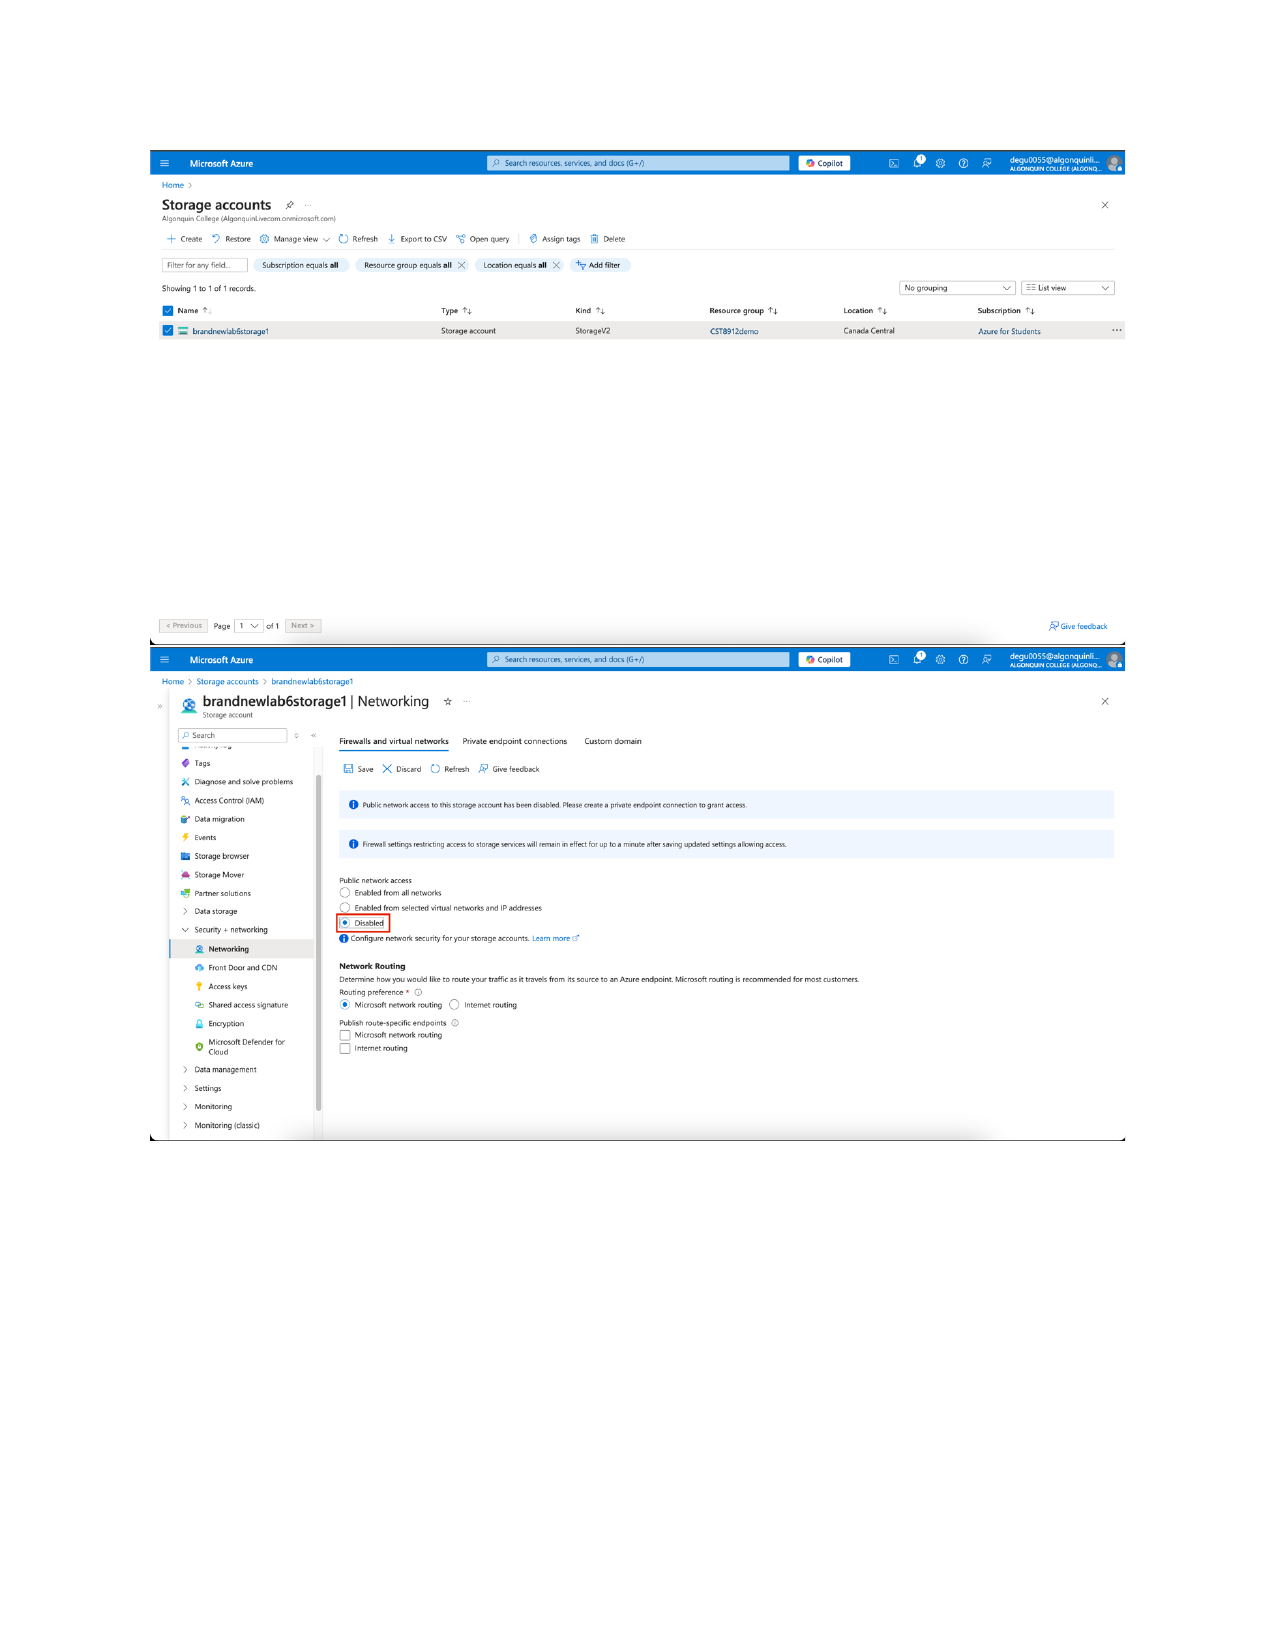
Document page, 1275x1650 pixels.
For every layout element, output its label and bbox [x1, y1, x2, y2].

picture [150, 150, 1125, 645]
picture [150, 647, 1125, 1141]
